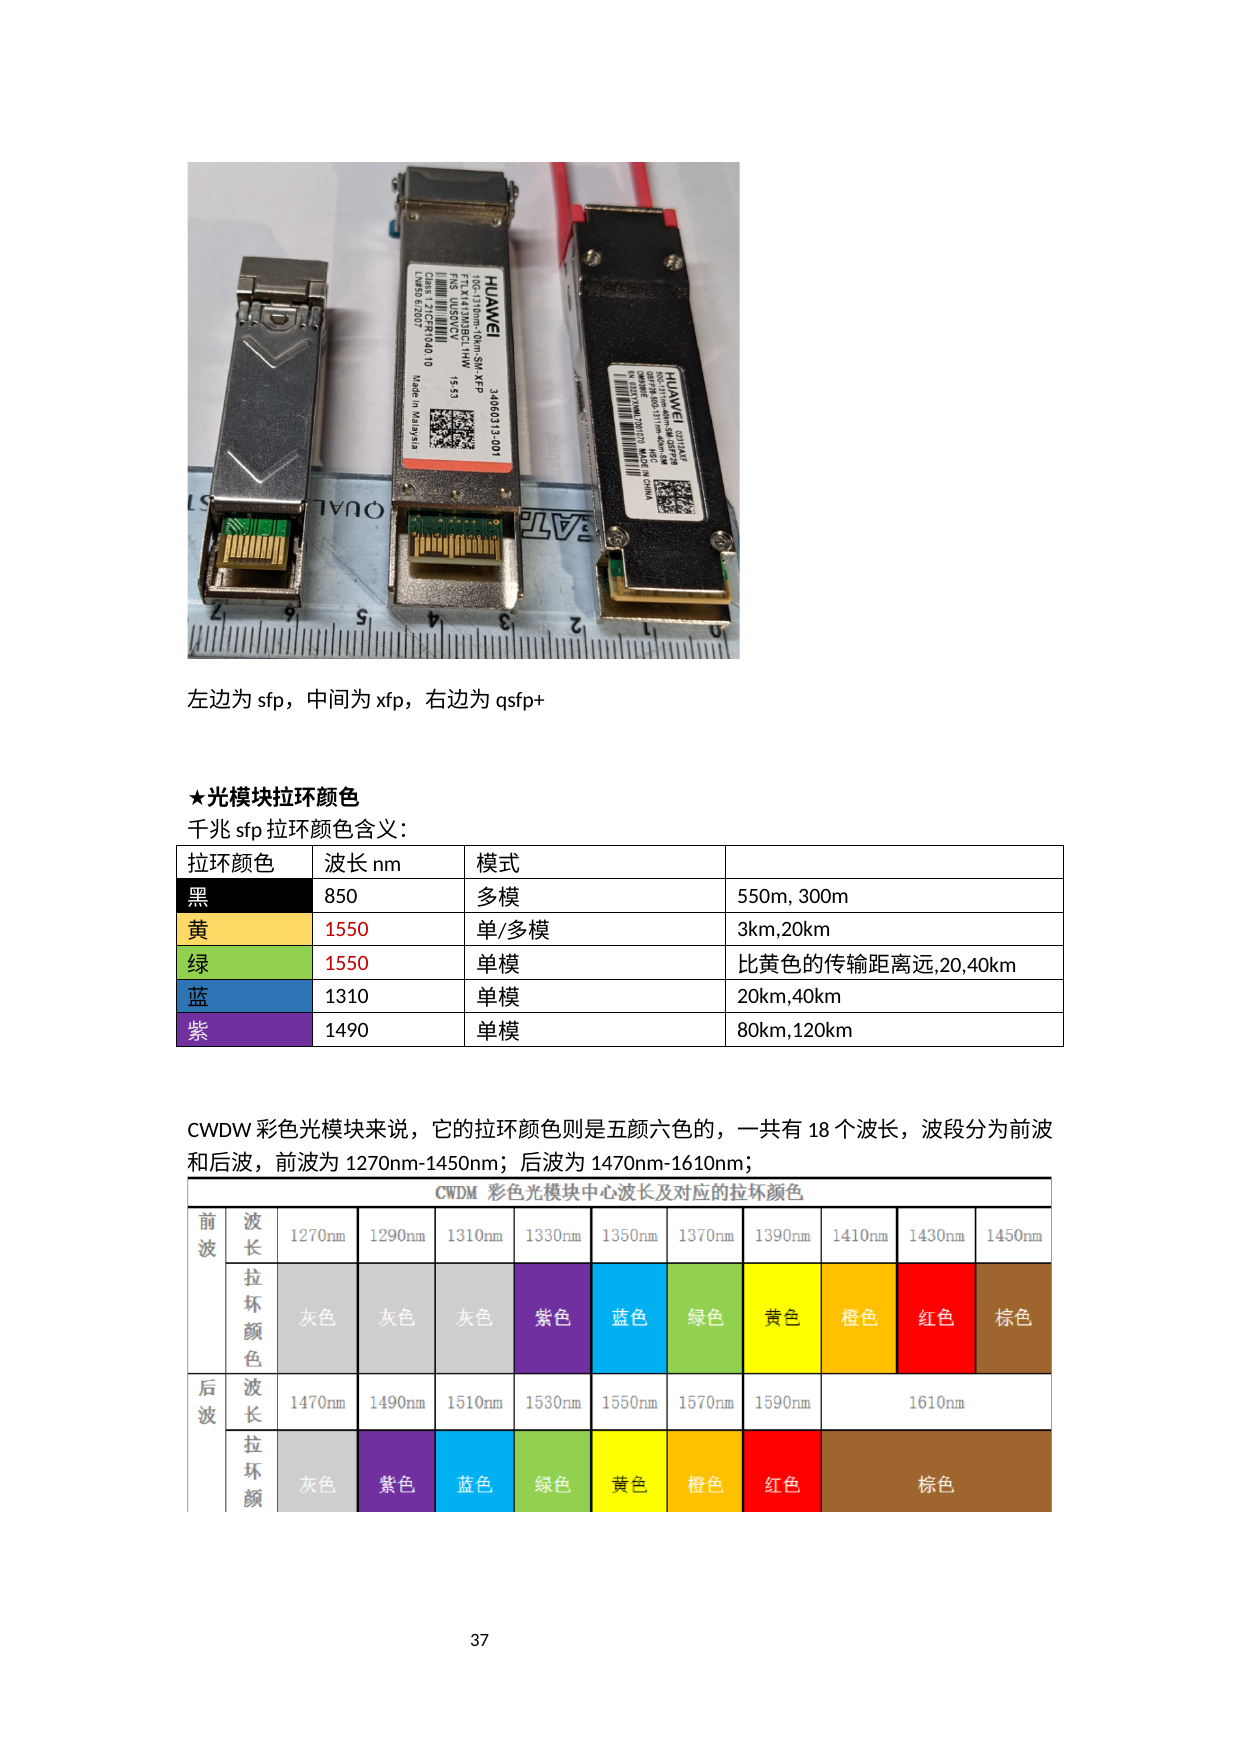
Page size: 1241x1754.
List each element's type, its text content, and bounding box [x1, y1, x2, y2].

text CWDW彩色光模块来说，它的拉环颜色则是五颜六色的，一共有18个波长，波段分为前波和后波，前波为1270nm-1450nm；后波为1470nm-1610nm； [187, 1112, 1053, 1177]
table_cell 多模 [465, 879, 725, 912]
table_cell 单/多模 [465, 913, 725, 945]
text ★光模块拉环颜色 [187, 779, 1053, 812]
table_cell 黄 [177, 913, 312, 945]
table_cell 单模 [465, 1013, 725, 1046]
table_header 拉环颜色 [177, 846, 312, 878]
table_header [726, 846, 1063, 878]
table_cell 单模 [465, 946, 725, 979]
table_cell 850 [313, 879, 464, 912]
table_cell 黑 [177, 879, 312, 912]
table_cell 蓝 [177, 980, 312, 1012]
table_cell 550m, 300m [726, 879, 1063, 912]
table_header 波长nm [313, 846, 464, 878]
table_cell 比黄色的传输距离远,20,40km [726, 946, 1063, 979]
picture [478, 1477, 489, 1490]
picture [460, 1477, 471, 1492]
table_cell 1550 [313, 946, 464, 979]
text 千兆sfp拉环颜色含义： [187, 812, 1053, 844]
picture [187, 162, 740, 659]
table_cell 80km,120km [726, 1013, 1063, 1046]
table_cell 20km,40km [726, 980, 1063, 1012]
table_cell 1310 [313, 980, 464, 1012]
table_cell 紫 [177, 1013, 312, 1046]
table_cell 1490 [313, 1013, 464, 1046]
table_cell 1550 [313, 913, 464, 945]
table_cell 3km,20km [726, 913, 1063, 945]
table_cell 绿 [177, 946, 312, 979]
text 左边为sfp，中间为xfp，右边为qsfp+ [187, 682, 1053, 714]
table_cell 单模 [465, 980, 725, 1012]
table_header 模式 [465, 846, 725, 878]
picture [187, 1176, 1052, 1512]
